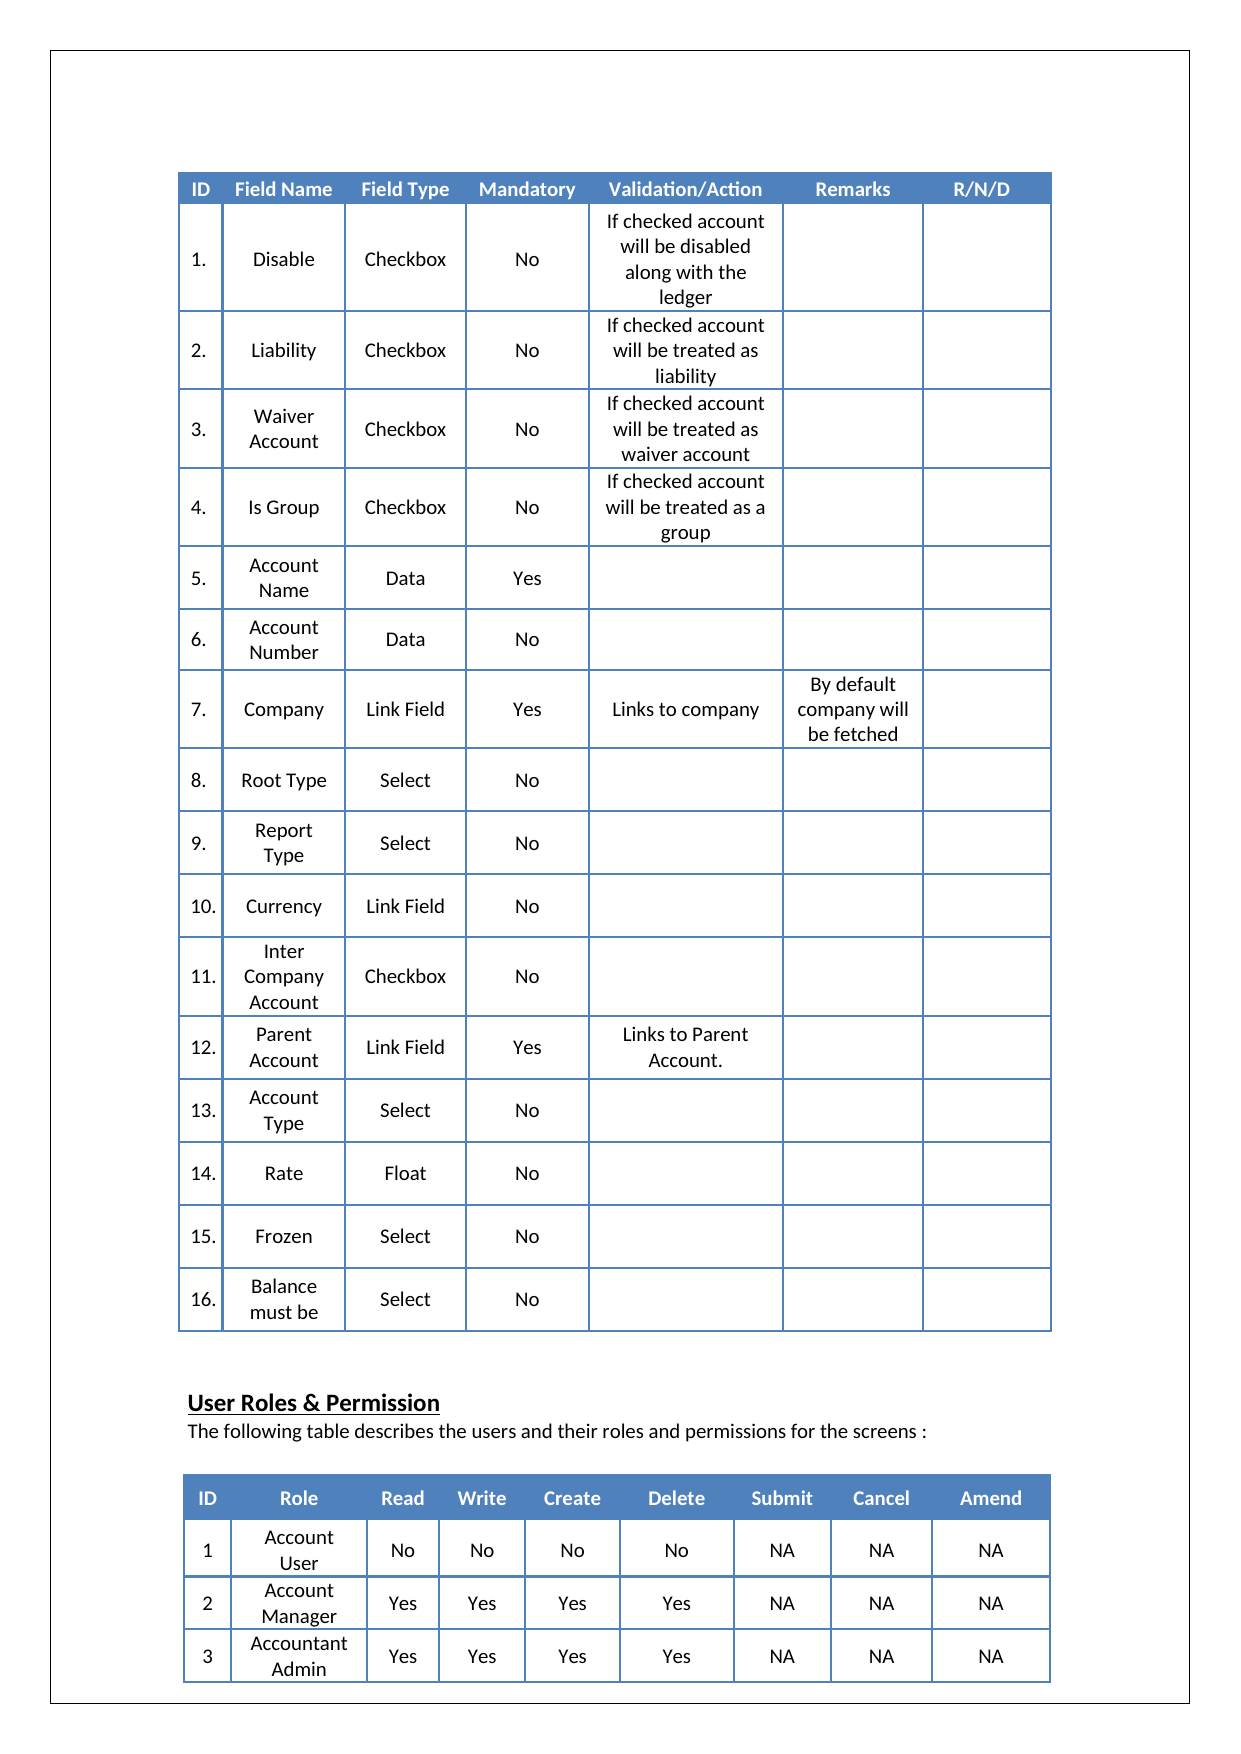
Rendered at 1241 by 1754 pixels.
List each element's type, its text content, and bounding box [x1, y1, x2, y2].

table_header Cancel [832, 1476, 931, 1520]
table_cell Select [346, 812, 465, 873]
table_cell [180, 1143, 221, 1203]
table_cell [590, 610, 782, 669]
table_cell 2 [185, 1578, 230, 1628]
table_cell Waiver Account [224, 390, 344, 467]
table_cell Links to company [590, 671, 782, 747]
table_cell [784, 1080, 922, 1141]
table_cell Accountant Admin [232, 1630, 366, 1681]
table_cell [784, 1017, 922, 1077]
table_header Role [232, 1476, 366, 1520]
table_cell Yes [467, 671, 588, 747]
table_cell [924, 469, 1050, 545]
table_cell NA [933, 1578, 1049, 1628]
table_cell [180, 1080, 221, 1141]
table_cell Root Type [224, 749, 344, 810]
table_cell NA [735, 1525, 830, 1575]
table_cell [784, 390, 922, 467]
table_cell NA [933, 1630, 1049, 1681]
table_header Validation/Action [590, 174, 782, 204]
table_cell Report Type [224, 812, 344, 873]
table_cell NA [933, 1525, 1049, 1575]
table_cell Checkbox [346, 938, 465, 1014]
table_cell No [467, 610, 588, 669]
table_cell [590, 938, 782, 1014]
table_cell [180, 875, 221, 936]
table_cell [924, 390, 1050, 467]
table_cell [180, 812, 221, 873]
table_cell [590, 1143, 782, 1203]
table_cell NA [832, 1630, 931, 1681]
table_cell [590, 812, 782, 873]
table_cell Yes [526, 1630, 619, 1681]
table_cell No [467, 1206, 588, 1267]
table_cell [590, 1080, 782, 1141]
table_header Create [526, 1476, 619, 1520]
table_cell [180, 1206, 221, 1267]
table_header Remarks [784, 174, 922, 204]
table_cell No [621, 1525, 733, 1575]
table_cell [180, 1269, 221, 1329]
table_cell [924, 1080, 1050, 1141]
table_cell [784, 469, 922, 545]
table_cell [924, 749, 1050, 810]
table_cell Currency [224, 875, 344, 936]
table_cell Yes [368, 1630, 438, 1681]
table_cell If checked account will be treated as liability [590, 312, 782, 388]
table_cell No [526, 1525, 619, 1575]
table_cell No [467, 938, 588, 1014]
table_header Submit [735, 1476, 830, 1520]
table_cell 3 [185, 1630, 230, 1681]
table_cell Checkbox [346, 312, 465, 388]
table_header Field Name [224, 174, 344, 204]
table_cell [924, 547, 1050, 608]
table_cell [924, 875, 1050, 936]
table_cell [590, 1206, 782, 1267]
table_cell [784, 938, 922, 1014]
table_cell [180, 312, 221, 388]
table_cell NA [735, 1630, 830, 1681]
table_header Amend [933, 1476, 1049, 1520]
table_cell Yes [467, 1017, 588, 1077]
table_cell [924, 671, 1050, 747]
table_cell 1 [185, 1525, 230, 1575]
table_cell Disable [224, 208, 344, 310]
table_cell [784, 1206, 922, 1267]
table_cell Data [346, 547, 465, 608]
table_cell Inter Company Account [224, 938, 344, 1014]
table_cell [924, 1269, 1050, 1329]
table_cell Rate [224, 1143, 344, 1203]
text The following table describes the users and their roles and permissions for the screens : [187, 1418, 1053, 1443]
table_cell Yes [467, 547, 588, 608]
table_cell No [467, 469, 588, 545]
table_cell If checked account will be disabled along with the ledger [590, 208, 782, 310]
table_cell Yes [621, 1578, 733, 1628]
table_cell [180, 749, 221, 810]
table_cell NA [735, 1578, 830, 1628]
table_cell No [467, 1080, 588, 1141]
table_cell [180, 469, 221, 545]
table_cell No [440, 1525, 524, 1575]
table_cell Checkbox [346, 390, 465, 467]
table_header R/N/D [924, 174, 1050, 204]
table_cell [784, 875, 922, 936]
table_cell Checkbox [346, 469, 465, 545]
table_cell Link Field [346, 671, 465, 747]
table_cell No [467, 1143, 588, 1203]
table_cell If checked account will be treated as a group [590, 469, 782, 545]
table_cell [180, 390, 221, 467]
table_cell Account Type [224, 1080, 344, 1141]
table_cell Select [346, 749, 465, 810]
table_cell Float [346, 1143, 465, 1203]
table_cell [590, 749, 782, 810]
table_cell Data [346, 610, 465, 669]
table_cell No [467, 208, 588, 310]
table_cell [924, 610, 1050, 669]
table_cell [784, 547, 922, 608]
table_cell Yes [440, 1578, 524, 1628]
table_cell [180, 938, 221, 1014]
table_cell Select [346, 1269, 465, 1329]
table_cell Select [346, 1206, 465, 1267]
table_cell No [467, 390, 588, 467]
table_header Field Type [346, 174, 465, 204]
table_cell [590, 875, 782, 936]
table_header Write [440, 1476, 524, 1520]
table_cell Select [346, 1080, 465, 1141]
table_cell [924, 1017, 1050, 1077]
table_cell Balance must be [224, 1269, 344, 1329]
table_cell [784, 1143, 922, 1203]
table_cell Account Manager [232, 1578, 366, 1628]
table_cell Parent Account [224, 1017, 344, 1077]
table_cell By default company will be fetched [784, 671, 922, 747]
table_cell Is Group [224, 469, 344, 545]
table_cell Yes [440, 1630, 524, 1681]
table_cell [924, 312, 1050, 388]
table_cell Account User [232, 1525, 366, 1575]
table_cell [924, 208, 1050, 310]
table_header Read [368, 1476, 438, 1520]
table_cell [180, 671, 221, 747]
table_cell [180, 1017, 221, 1077]
table_header Mandatory [467, 174, 588, 204]
table_cell [784, 312, 922, 388]
table_cell NA [832, 1578, 931, 1628]
table_cell Liability [224, 312, 344, 388]
table_cell No [467, 812, 588, 873]
table_cell No [368, 1525, 438, 1575]
table_cell Link Field [346, 1017, 465, 1077]
table_cell [180, 610, 221, 669]
table_cell [784, 749, 922, 810]
table_cell [784, 812, 922, 873]
table_cell [924, 1206, 1050, 1267]
table_header ID [180, 174, 221, 204]
table_cell Yes [526, 1578, 619, 1628]
list User Roles & Permission [187, 1388, 1053, 1418]
table_cell No [467, 749, 588, 810]
table_cell NA [832, 1525, 931, 1575]
table_cell [180, 208, 221, 310]
table_cell [784, 1269, 922, 1329]
table_cell Checkbox [346, 208, 465, 310]
table_cell No [467, 312, 588, 388]
table_cell [924, 1143, 1050, 1203]
table_cell [924, 812, 1050, 873]
table_cell [590, 547, 782, 608]
table_cell Account Number [224, 610, 344, 669]
table_cell [590, 1269, 782, 1329]
table_cell No [467, 875, 588, 936]
table_cell Yes [368, 1578, 438, 1628]
table_cell Yes [621, 1630, 733, 1681]
table_cell [784, 208, 922, 310]
table_cell Links to Parent Account. [590, 1017, 782, 1077]
table_cell No [467, 1269, 588, 1329]
table_cell Account Name [224, 547, 344, 608]
table_cell Company [224, 671, 344, 747]
table_cell If checked account will be treated as waiver account [590, 390, 782, 467]
table_header Delete [621, 1476, 733, 1520]
table_cell Link Field [346, 875, 465, 936]
table_cell Frozen [224, 1206, 344, 1267]
table_header ID [185, 1476, 230, 1520]
table_cell [180, 547, 221, 608]
table_cell [924, 938, 1050, 1014]
table_cell [784, 610, 922, 669]
